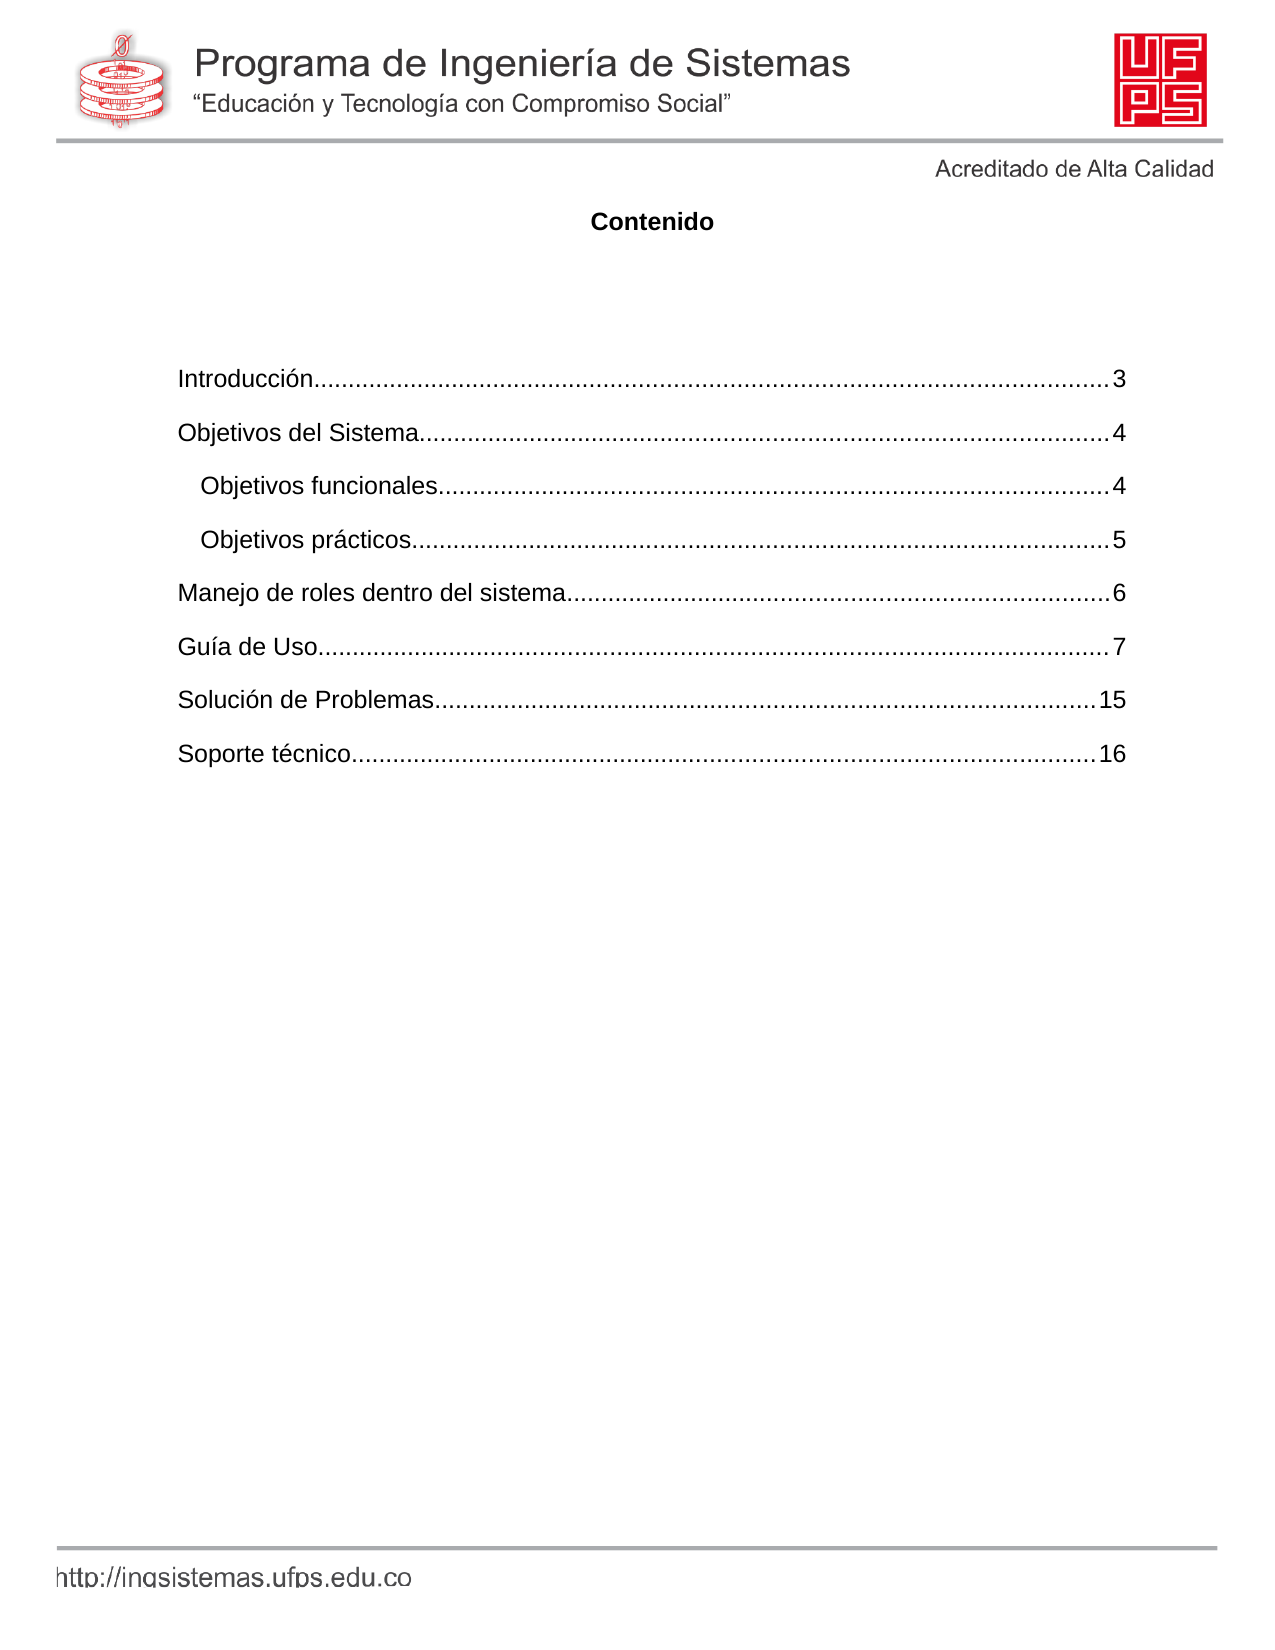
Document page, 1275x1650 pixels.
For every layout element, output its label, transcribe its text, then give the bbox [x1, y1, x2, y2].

picture [55, 1546, 1217, 1588]
subtitle Contenido [177, 207, 1127, 236]
picture [56, 26, 1224, 177]
